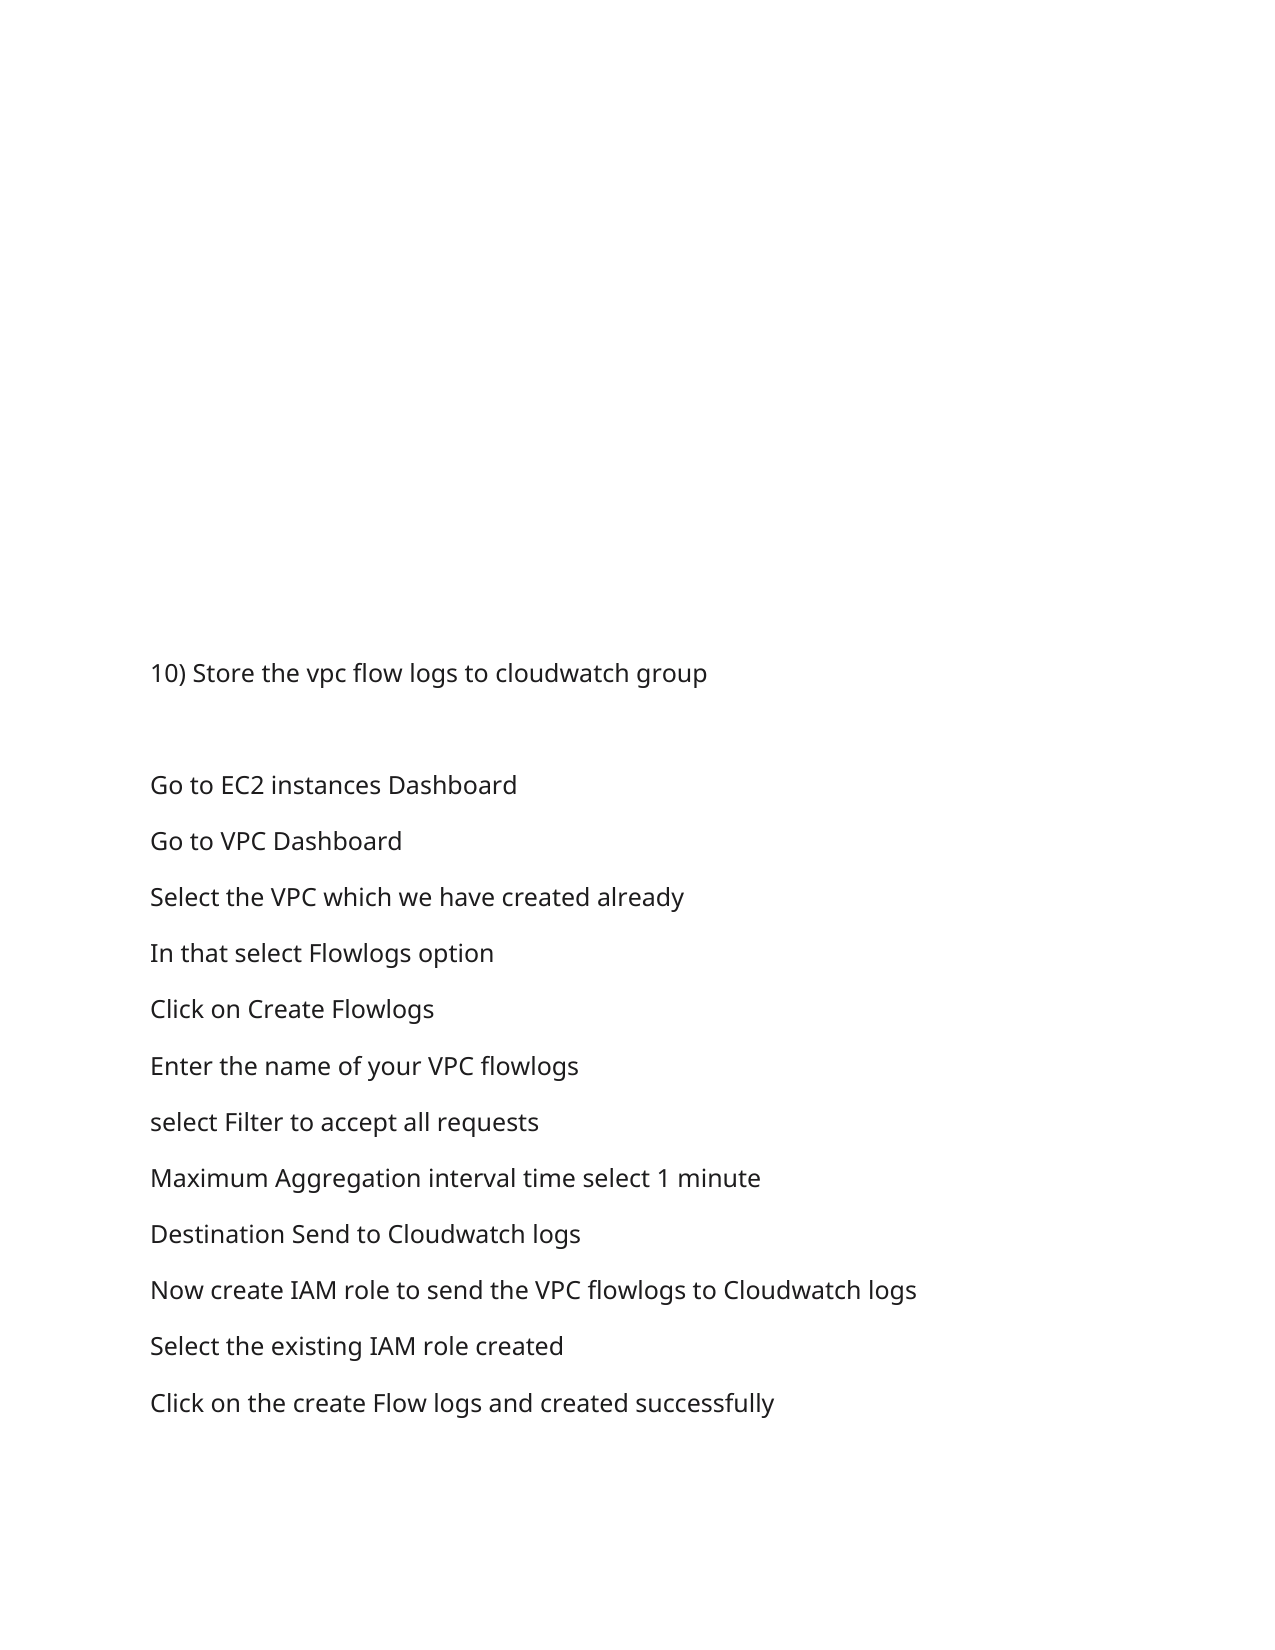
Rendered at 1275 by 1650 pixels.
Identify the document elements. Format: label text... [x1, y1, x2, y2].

text Click on the create Flow logs and created successfully [150, 1385, 1125, 1419]
text Maximum Aggregation interval time select 1 minute [150, 1161, 1125, 1195]
text Click on Create Flowlogs [150, 992, 1125, 1026]
text select Filter to accept all requests [150, 1104, 1125, 1138]
text Now create IAM role to send the VPC flowlogs to Cloudwatch logs [150, 1273, 1125, 1307]
text Go to EC2 instances Dashboard [150, 768, 1125, 802]
text Enter the name of your VPC flowlogs [150, 1048, 1125, 1082]
text In that select Flowlogs option [150, 936, 1125, 970]
text Destination Send to Cloudwatch logs [150, 1217, 1125, 1251]
text 10) Store the vpc flow logs to cloudwatch group [150, 655, 1125, 689]
text Go to VPC Dashboard [150, 824, 1125, 858]
text Select the VPC which we have created already [150, 880, 1125, 914]
text Select the existing IAM role created [150, 1329, 1125, 1363]
